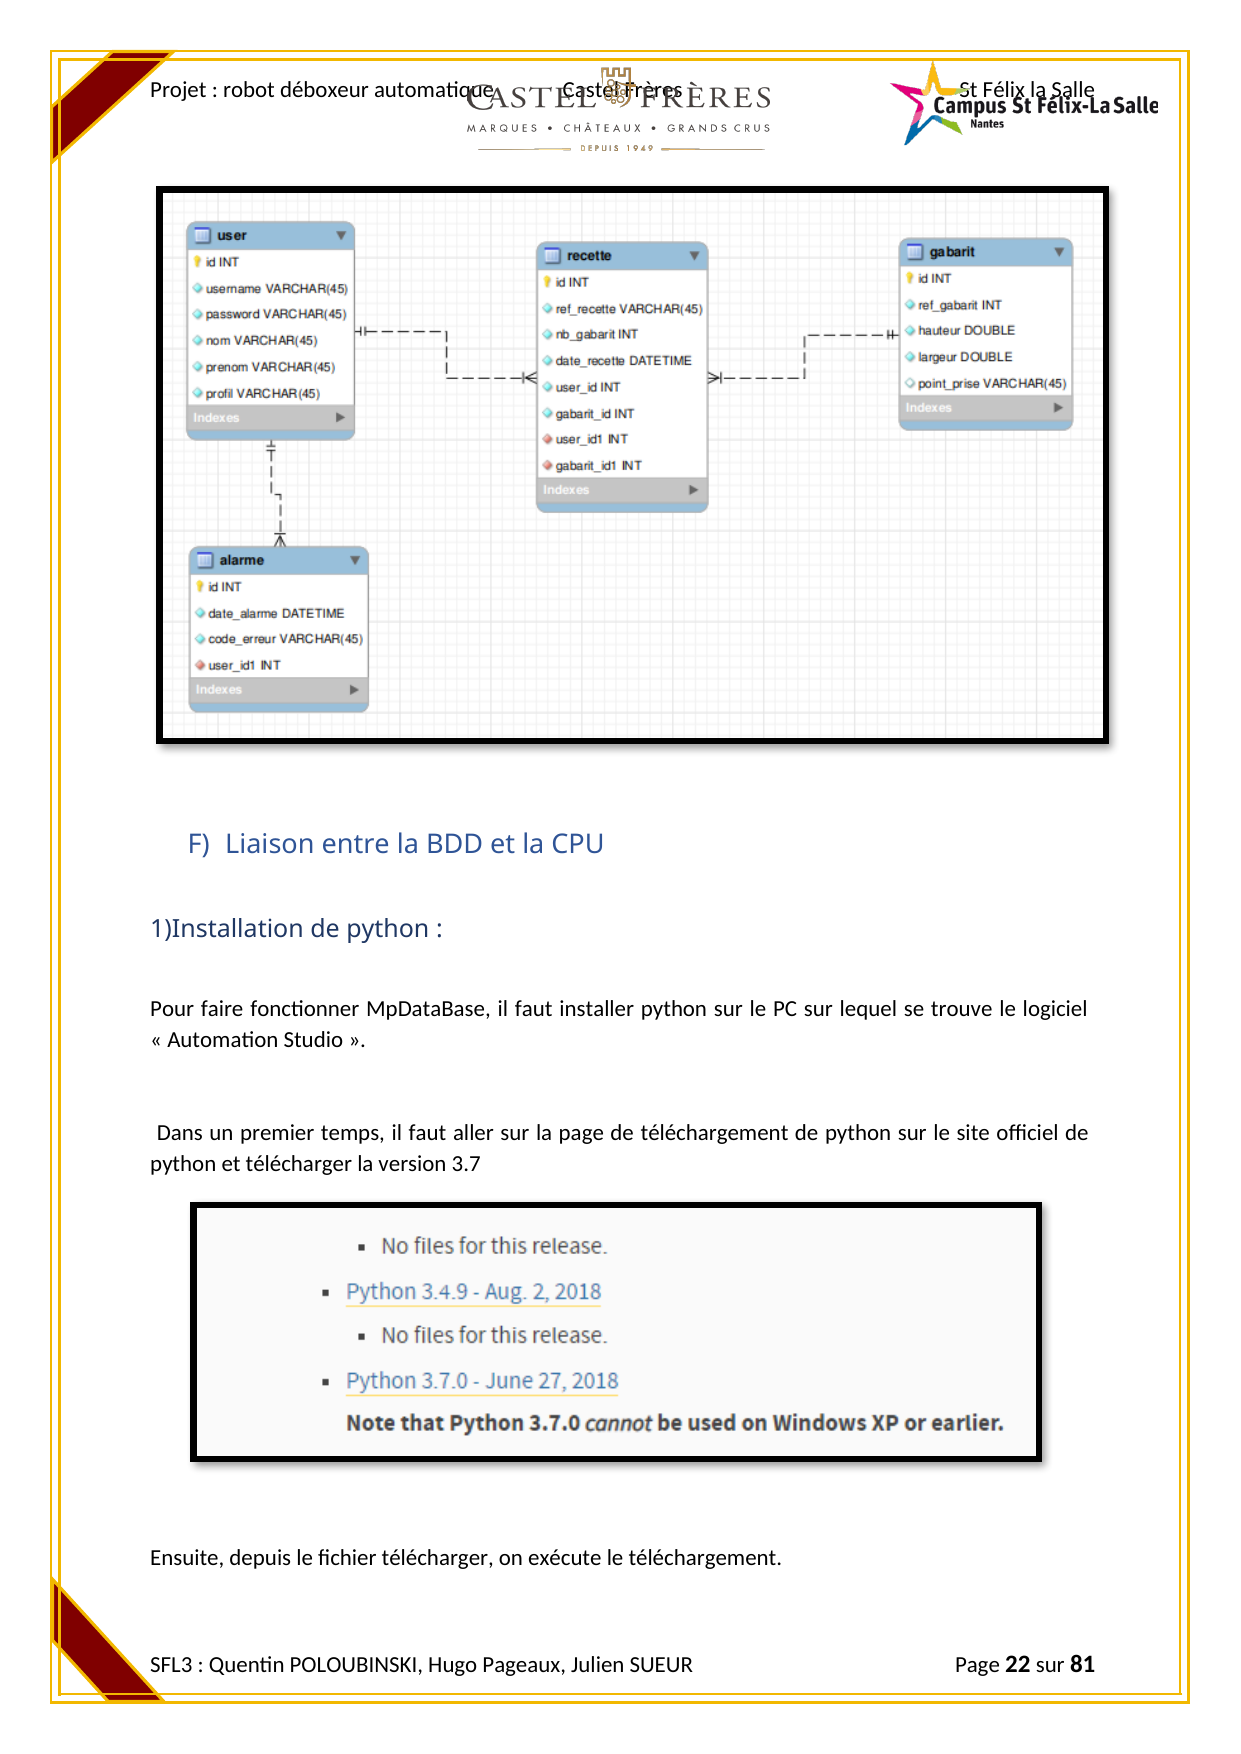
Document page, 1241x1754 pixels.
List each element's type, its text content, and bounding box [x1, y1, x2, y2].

text Ensuite, depuis le fichier télécharger, on exécute le téléchargement. [150, 1543, 1090, 1571]
text Pour faire fonctionner MpDataBase, il faut installer python sur le PC sur lequel se trouve le logiciel « Automation Studio ». [150, 994, 1090, 1053]
picture [197, 1208, 1036, 1456]
picture [889, 60, 1158, 145]
picture [163, 193, 1103, 738]
subtitle Liaison entre la BDD et la CPU [187, 824, 1090, 861]
subtitle 1)Installation de python : [150, 911, 1090, 945]
picture [460, 59, 773, 157]
text Dans un premier temps, il faut aller sur la page de téléchargement de python sur le site officiel de python et télécharger la version 3.7 [150, 1118, 1090, 1177]
